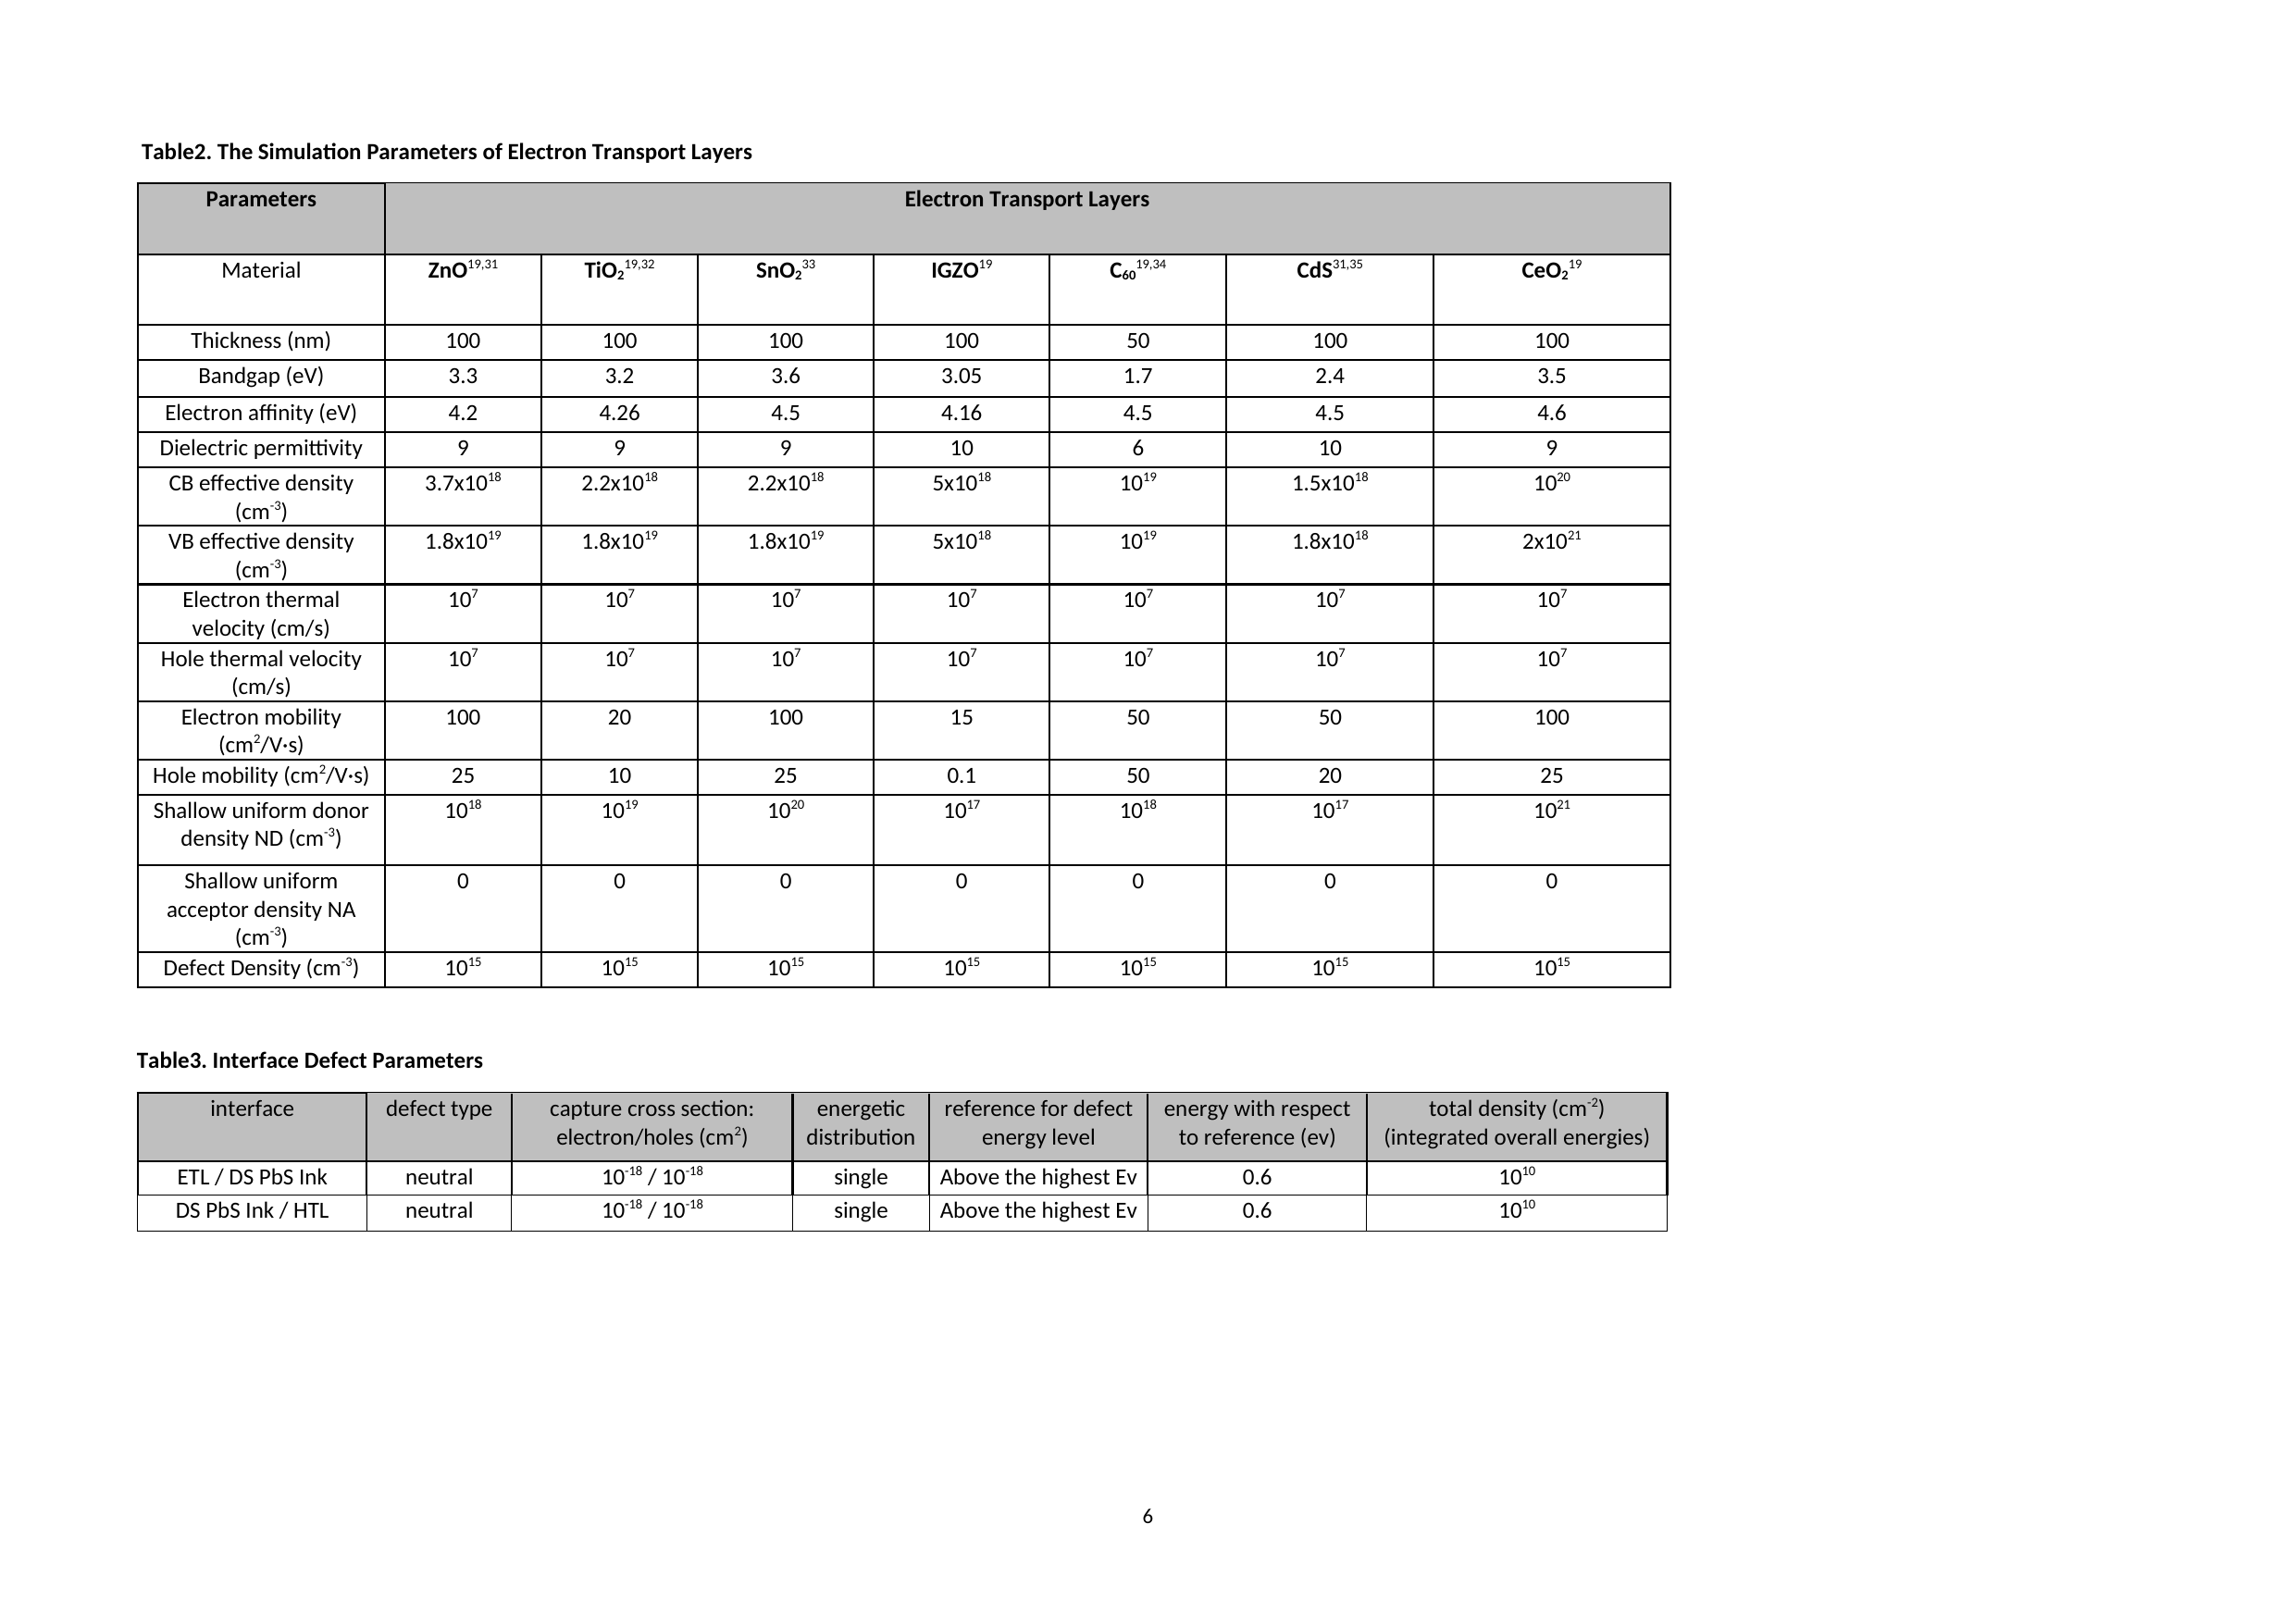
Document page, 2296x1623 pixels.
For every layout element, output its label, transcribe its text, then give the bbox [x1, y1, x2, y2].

table_cell 1.8x1019 [386, 527, 540, 583]
table_cell 0 [386, 866, 540, 951]
table_cell SnO2 [699, 255, 873, 324]
table_header energetic distribution [792, 1093, 929, 1160]
table_cell 107 [1434, 644, 1669, 700]
table_cell 2x1021 [1434, 527, 1669, 583]
table_cell 10-18 / 10-18 [513, 1162, 791, 1195]
table_header total density (cm-2) (integrated overall energies) [1367, 1093, 1666, 1160]
table_cell 100 [1434, 702, 1669, 759]
table_cell Defect Density (cm-3) [139, 953, 384, 986]
table_header Parameters [139, 184, 384, 254]
table_cell 3.5 [1434, 361, 1669, 396]
table_cell 0 [1434, 866, 1669, 951]
table_cell 100 [1227, 326, 1433, 359]
table_cell 25 [386, 761, 540, 794]
table_cell 100 [699, 326, 873, 359]
table_header Electron Transport Layers [386, 183, 1669, 254]
table_cell Electron thermal velocity (cm/s) [139, 586, 384, 641]
table_cell Dielectric permittivity [139, 433, 384, 466]
table_cell 100 [386, 326, 540, 359]
table_cell 1010 [1368, 1162, 1666, 1195]
table_cell 1015 [542, 953, 697, 986]
table_cell 9 [386, 433, 540, 466]
table_cell 2.2x1018 [699, 468, 873, 525]
table_cell 0.1 [875, 761, 1049, 794]
table_cell 1.5x1018 [1227, 468, 1433, 525]
table_cell single [793, 1196, 929, 1231]
table_cell 0 [542, 866, 697, 951]
table_cell 9 [1434, 433, 1669, 466]
table_cell 1018 [386, 796, 540, 864]
table_cell 1.8x1019 [699, 527, 873, 583]
table_cell 107 [386, 586, 540, 641]
table_cell neutral [367, 1196, 511, 1231]
table_cell 0 [875, 866, 1049, 951]
table_cell 0.6 [1148, 1196, 1366, 1231]
table_cell 0 [1050, 866, 1225, 951]
text Table3. Interface Defect Parameters [137, 1047, 2159, 1074]
table_cell 1021 [1434, 796, 1669, 864]
table_cell 1019 [1050, 527, 1225, 583]
table_cell 4.5 [699, 398, 873, 431]
table_cell CdS [1227, 255, 1433, 324]
table_cell 1010 [1367, 1196, 1667, 1231]
table_header energy with respect to reference (ev) [1148, 1093, 1367, 1160]
table_cell 1018 [1050, 796, 1225, 864]
table_cell 5x1018 [875, 527, 1049, 583]
table_cell 1020 [699, 796, 873, 864]
table_cell 1020 [1434, 468, 1669, 525]
table_cell DS PbS Ink / HTL [138, 1196, 366, 1231]
table_cell 100 [542, 326, 697, 359]
table_cell Material [139, 255, 384, 324]
table_cell 107 [699, 644, 873, 700]
table_cell CB effective density (cm-3) [139, 468, 384, 525]
table_cell Hole thermal velocity (cm/s) [139, 644, 384, 700]
table_cell TiO2 [542, 255, 697, 324]
table_cell 0 [699, 866, 873, 951]
table_cell 4.6 [1434, 398, 1669, 431]
table_cell 4.5 [1227, 398, 1433, 431]
table_cell 3.2 [542, 361, 697, 396]
table_header reference for defect energy level [929, 1093, 1148, 1160]
table_cell 20 [542, 702, 697, 759]
table_cell 1.7 [1050, 361, 1225, 396]
table_cell 25 [699, 761, 873, 794]
text Table2. The Simulation Parameters of Electron Transport Layers [137, 137, 2159, 165]
table_cell Above the highest Ev [930, 1162, 1147, 1195]
table_cell 50 [1050, 761, 1225, 794]
table_cell 2.4 [1227, 361, 1433, 396]
table_cell Thickness (nm) [139, 326, 384, 359]
table_cell 25 [1434, 761, 1669, 794]
table_cell 1.8x1019 [542, 527, 697, 583]
table_cell 1017 [875, 796, 1049, 864]
table_cell 9 [542, 433, 697, 466]
table_cell 100 [875, 326, 1049, 359]
table_cell 1015 [699, 953, 873, 986]
table_cell Bandgap (eV) [139, 361, 384, 396]
table_cell Electron affinity (eV) [139, 398, 384, 431]
table_cell 1015 [386, 953, 540, 986]
table_cell 4.2 [386, 398, 540, 431]
table_cell neutral [367, 1162, 511, 1195]
table_cell 4.5 [1050, 398, 1225, 431]
table_cell 0 [1227, 866, 1433, 951]
table_cell Shallow uniform donor density ND (cm-3) [139, 796, 384, 864]
table_cell C60 [1050, 255, 1225, 324]
table_cell ZnO [386, 255, 540, 324]
table_cell 100 [386, 702, 540, 759]
table_cell Electron mobility (cm2/V·s) [139, 702, 384, 759]
table_cell 10 [542, 761, 697, 794]
table_cell 10 [1227, 433, 1433, 466]
table_cell 2.2x1018 [542, 468, 697, 525]
table_cell 4.16 [875, 398, 1049, 431]
table_cell ETL / DS PbS Ink [139, 1162, 366, 1195]
table_cell 1015 [1227, 953, 1433, 986]
table_cell 1015 [1050, 953, 1225, 986]
table_cell 15 [875, 702, 1049, 759]
table_cell 107 [542, 644, 697, 700]
table_cell 10 [875, 433, 1049, 466]
table_cell 1017 [1227, 796, 1433, 864]
table_cell 50 [1227, 702, 1433, 759]
table_cell 4.26 [542, 398, 697, 431]
table_cell 1015 [1434, 953, 1669, 986]
table_cell 107 [1227, 586, 1433, 641]
table_cell 107 [386, 644, 540, 700]
table_cell 3.3 [386, 361, 540, 396]
table_cell 1019 [542, 796, 697, 864]
table_cell 10-18 / 10-18 [512, 1196, 792, 1231]
table_cell 50 [1050, 326, 1225, 359]
table_cell VB effective density (cm-3) [139, 527, 384, 583]
table_header defect type [367, 1093, 512, 1160]
table_cell 6 [1050, 433, 1225, 466]
table_cell 107 [1227, 644, 1433, 700]
table_header interface [139, 1094, 366, 1160]
table_cell 107 [1050, 586, 1225, 641]
table_cell Hole mobility (cm2/V·s) [139, 761, 384, 794]
table_cell 107 [542, 586, 697, 641]
table_header capture cross section: electron/holes (cm2) [512, 1093, 792, 1160]
table_cell 1015 [875, 953, 1049, 986]
table_cell 107 [699, 586, 873, 641]
table_cell 20 [1227, 761, 1433, 794]
table_cell 100 [699, 702, 873, 759]
table_cell 9 [699, 433, 873, 466]
table_cell Above the highest Ev [930, 1196, 1148, 1231]
table_cell 100 [1434, 326, 1669, 359]
table_cell IGZO [875, 255, 1049, 324]
table_cell single [794, 1162, 928, 1195]
table_cell 0.6 [1148, 1162, 1366, 1195]
table_cell 3.05 [875, 361, 1049, 396]
table_cell 107 [1434, 586, 1669, 641]
table_cell 3.6 [699, 361, 873, 396]
table_cell 107 [1050, 644, 1225, 700]
table_cell 50 [1050, 702, 1225, 759]
table_cell CeO2 [1434, 255, 1669, 324]
table_cell 107 [875, 586, 1049, 641]
table_cell 107 [875, 644, 1049, 700]
table_cell 1.8x1018 [1227, 527, 1433, 583]
table_cell 1019 [1050, 468, 1225, 525]
table_cell 3.7x1018 [386, 468, 540, 525]
table_cell Shallow uniform acceptor density NA (cm-3) [139, 866, 384, 951]
table_cell 5x1018 [875, 468, 1049, 525]
